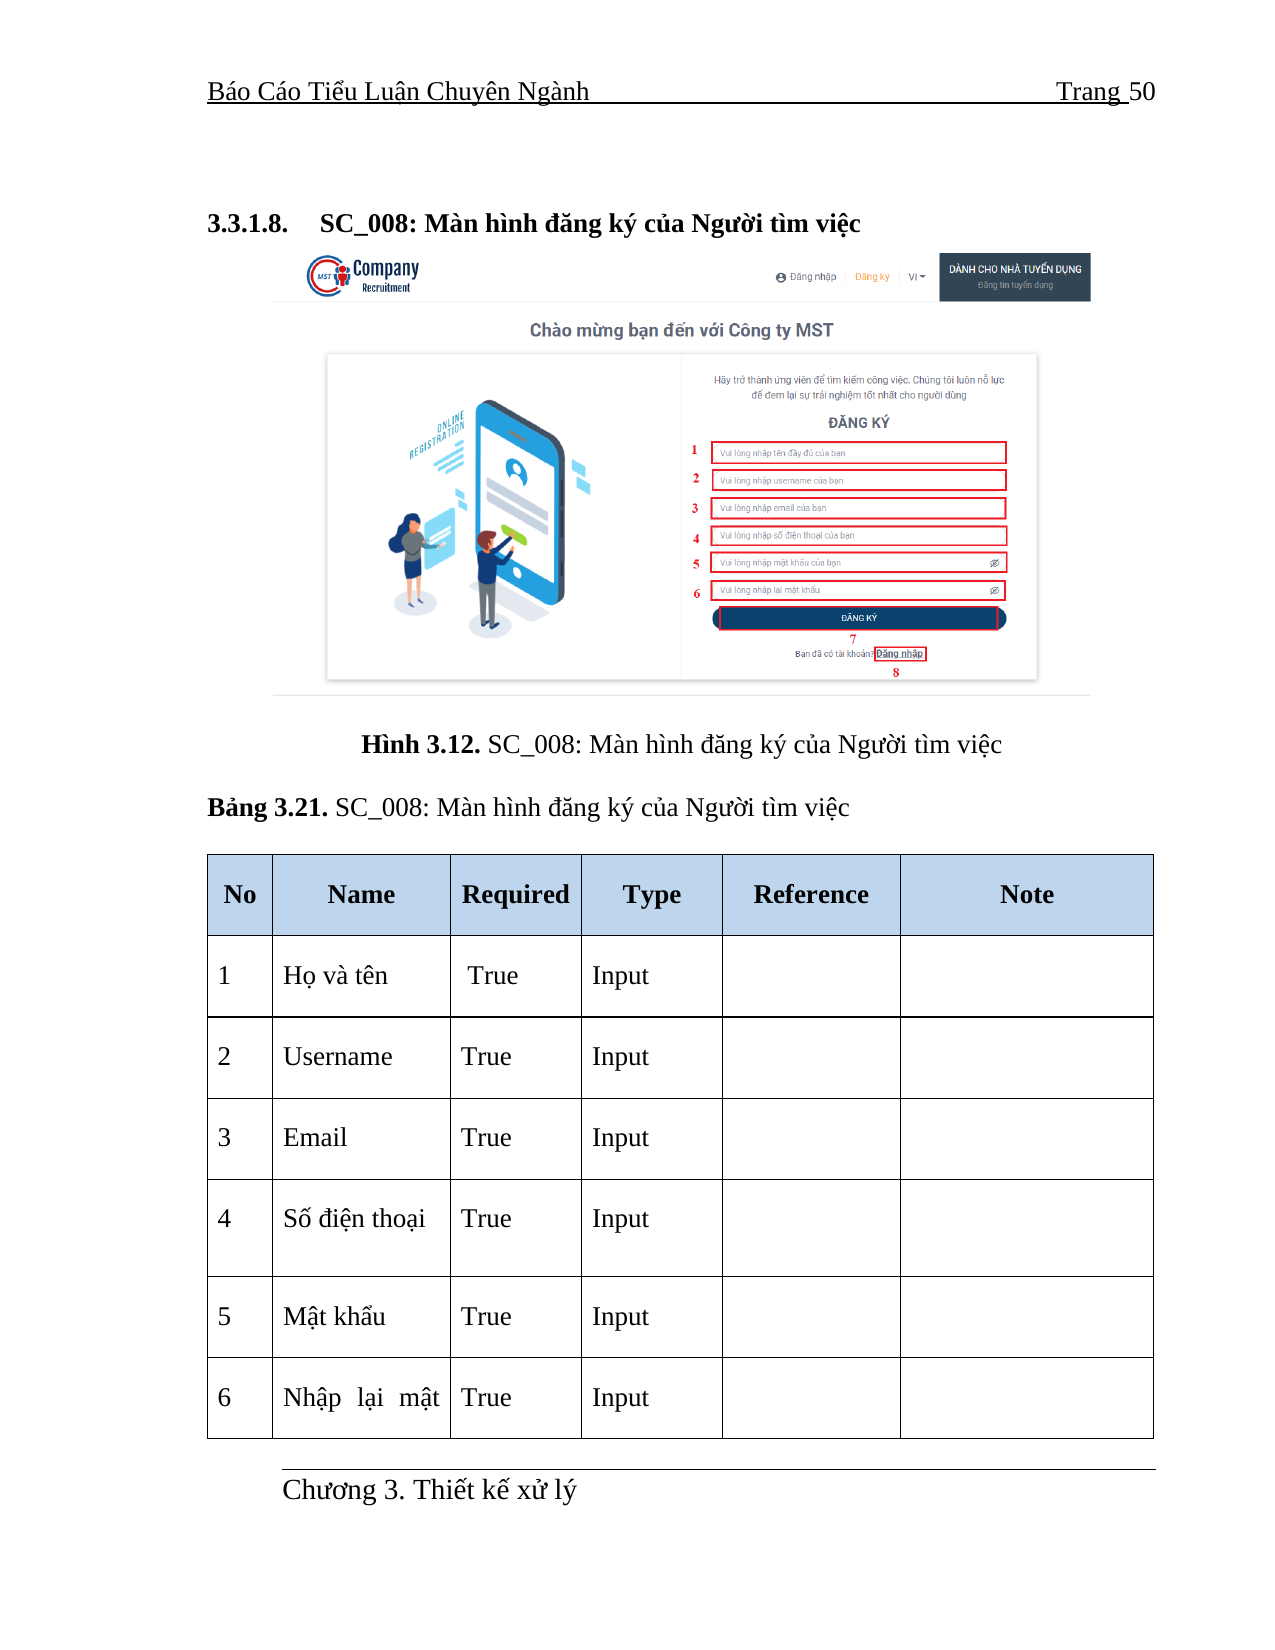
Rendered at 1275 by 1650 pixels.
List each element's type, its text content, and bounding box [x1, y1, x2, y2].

table_cell [901, 1099, 1153, 1178]
table_header Name [273, 855, 450, 935]
table_cell Email [273, 1099, 450, 1178]
table_cell True [451, 1358, 581, 1438]
table_header No [208, 855, 272, 935]
table_cell Input [582, 1277, 722, 1357]
text Hình 3.12. SC_008: Màn hình đăng ký của Người tìm việc [207, 728, 1156, 759]
table_header Note [901, 855, 1153, 935]
table_cell Input [582, 1180, 722, 1276]
table_cell Nhập lại mật khẩu [273, 1358, 450, 1438]
table_header Reference [723, 855, 900, 935]
table_cell Username [273, 1018, 450, 1097]
table_cell 6 [208, 1358, 272, 1438]
table_cell [901, 1180, 1153, 1276]
table_cell Input [582, 1018, 722, 1097]
table_cell Input [582, 1358, 722, 1438]
table_cell 4 [208, 1180, 272, 1276]
table_cell [901, 1018, 1153, 1097]
text Bảng 3.21. SC_008: Màn hình đăng ký của Người tìm việc [207, 791, 1156, 822]
picture [272, 253, 1091, 696]
table_cell True [451, 1099, 581, 1178]
table_cell [901, 936, 1153, 1016]
table_cell Họ và tên [273, 936, 450, 1016]
table_header Required [451, 855, 581, 935]
table_cell True [451, 936, 581, 1016]
table_cell Input [582, 936, 722, 1016]
table_cell [723, 1099, 900, 1178]
table_cell Mật khẩu [273, 1277, 450, 1357]
table_cell 1 [208, 936, 272, 1016]
table_header Type [582, 855, 722, 935]
table_cell Input [582, 1099, 722, 1178]
table_cell Số điện thoại [273, 1180, 450, 1276]
table_cell [723, 1180, 900, 1276]
table_cell [723, 1018, 900, 1097]
table_cell 5 [208, 1277, 272, 1357]
table_cell [723, 936, 900, 1016]
table_cell 3 [208, 1099, 272, 1178]
table_cell True [451, 1018, 581, 1097]
table_cell 2 [208, 1018, 272, 1097]
table_cell [901, 1358, 1153, 1438]
subtitle SC_008: Màn hình đăng ký của Người tìm việc [207, 207, 1156, 238]
table_cell True [451, 1180, 581, 1276]
table_cell True [451, 1277, 581, 1357]
table_cell [723, 1277, 900, 1357]
table_cell [901, 1277, 1153, 1357]
table_cell [723, 1358, 900, 1438]
